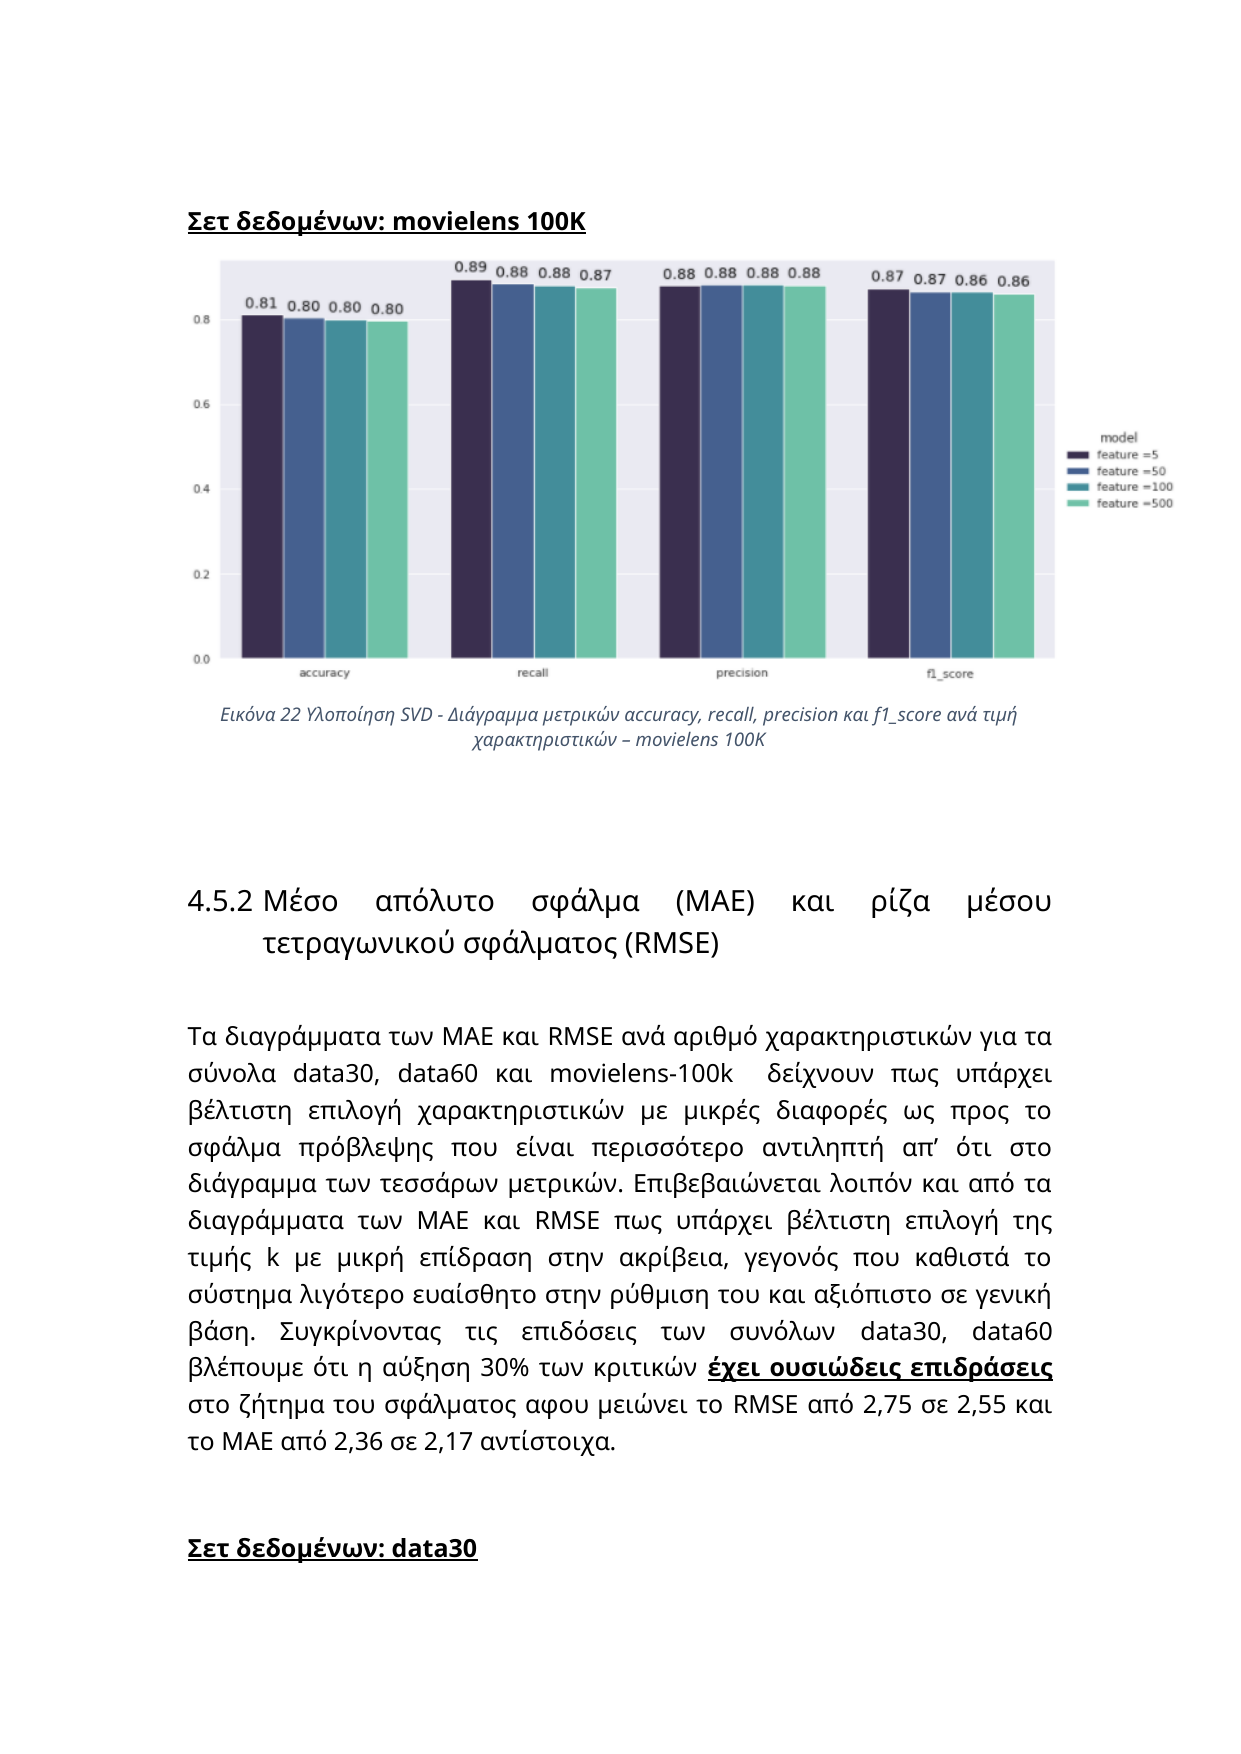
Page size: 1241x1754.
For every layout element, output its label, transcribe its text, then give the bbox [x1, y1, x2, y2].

text Εικόνα 22 Υλοποίηση SVD - Διάγραμμα μετρικών αccuracy, recall, precision και f1_score ανά τιμή χαρακτηριστικών – movielens 100K [187, 701, 1053, 752]
subtitle Μέσο απόλυτο σφάλμα (MAE) και ρίζα μέσου τετραγωνικού σφάλματος (RMSE) [187, 880, 1053, 962]
text Τα διαγράμματα των ΜΑΕ και RMSE ανά αριθμό χαρακτηριστικών για τα σύνολα data30, data60 και movielens-100k δείχνουν πως υπάρχει βέλτιστη επιλογή χαρακτηριστικών με μικρές διαφορές ως προς το σφάλμα πρόβλεψης που είναι περισσότερο αντιληπτή απ’ ότι στο διάγραμμα των τεσσάρων μετρικών. Επιβεβαιώνεται λοιπόν και από τα διαγράμματα των ΜΑΕ και RMSE πως υπάρχει βέλτιστη επιλογή της τιμής k με μικρή επίδραση στην ακρίβεια, γεγονός που καθιστά το σύστημα λιγότερο ευαίσθητο στην ρύθμιση του και αξιόπιστο σε γενική βάση. Συγκρίνοντας τις επιδόσεις των συνόλων data30, data60 βλέπουμε ότι η αύξηση 30% των κριτικών έχει ουσιώδεις επιδράσεις στο ζήτημα του σφάλματος αφου μειώνει το RMSE από 2,75 σε 2,55 και το MAE από 2,36 σε 2,17 αντίστοιχα. [187, 1019, 1053, 1458]
text Σετ δεδομένων: movielens 100K [187, 203, 1053, 237]
picture [187, 256, 1179, 682]
text Σετ δεδομένων: data30 [187, 1530, 1053, 1564]
